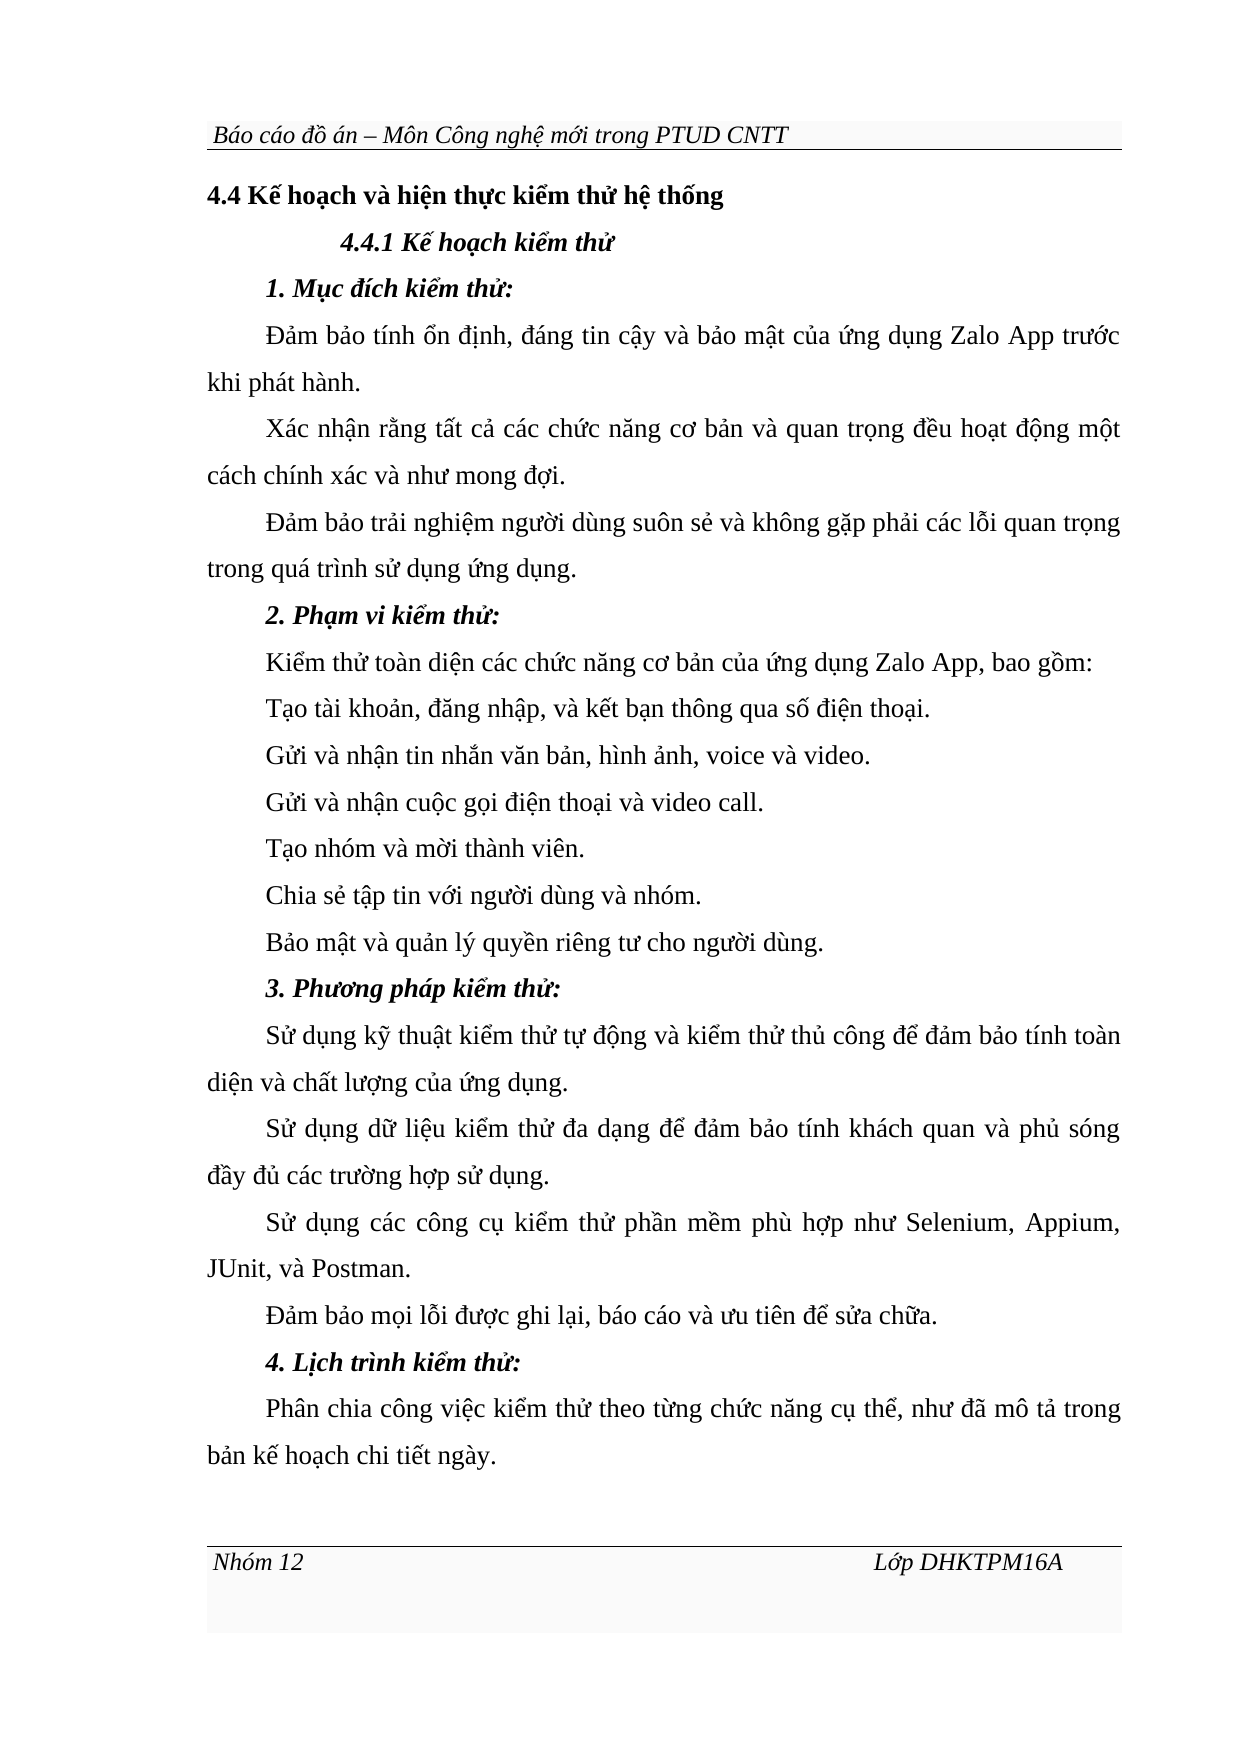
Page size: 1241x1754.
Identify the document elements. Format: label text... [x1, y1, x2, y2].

text Chia sẻ tập tin với người dùng và nhóm. [207, 879, 1122, 910]
text Kiểm thử toàn diện các chức năng cơ bản của ứng dụng Zalo App, bao gồm: [207, 646, 1122, 677]
text Đảm bảo mọi lỗi được ghi lại, báo cáo và ưu tiên để sửa chữa. [207, 1299, 1122, 1330]
text Phân chia công việc kiểm thử theo từng chức năng cụ thể, như đã mô tả trong bản kế hoạch chi tiết ngày. [207, 1392, 1122, 1470]
text 3. Phương pháp kiểm thử: [207, 972, 1122, 1003]
text Gửi và nhận tin nhắn văn bản, hình ảnh, voice và video. [207, 739, 1122, 770]
text Sử dụng dữ liệu kiểm thử đa dạng để đảm bảo tính khách quan và phủ sóng đầy đủ các trường hợp sử dụng. [207, 1112, 1122, 1190]
text Sử dụng các công cụ kiểm thử phần mềm phù hợp như Selenium, Appium, JUnit, và Postman. [207, 1206, 1122, 1283]
text Đảm bảo tính ổn định, đáng tin cậy và bảo mật của ứng dụng Zalo App trước khi phát hành. [207, 319, 1122, 397]
text Tạo nhóm và mời thành viên. [207, 832, 1122, 863]
subtitle Kế hoạch và hiện thực kiểm thử hệ thống [207, 179, 1122, 210]
text 1. Mục đích kiểm thử: [207, 272, 1122, 303]
text Bảo mật và quản lý quyền riêng tư cho người dùng. [207, 926, 1122, 957]
subtitle Kế hoạch kiểm thử [282, 226, 1122, 257]
text Xác nhận rằng tất cả các chức năng cơ bản và quan trọng đều hoạt động một cách chính xác và như mong đợi. [207, 412, 1122, 490]
text 2. Phạm vi kiểm thử: [207, 599, 1122, 630]
text 4. Lịch trình kiểm thử: [207, 1346, 1122, 1377]
text Gửi và nhận cuộc gọi điện thoại và video call. [207, 786, 1122, 817]
text Sử dụng kỹ thuật kiểm thử tự động và kiểm thử thủ công để đảm bảo tính toàn diện và chất lượng của ứng dụng. [207, 1019, 1122, 1097]
text Tạo tài khoản, đăng nhập, và kết bạn thông qua số điện thoại. [207, 692, 1122, 723]
text Đảm bảo trải nghiệm người dùng suôn sẻ và không gặp phải các lỗi quan trọng trong quá trình sử dụng ứng dụng. [207, 506, 1122, 583]
